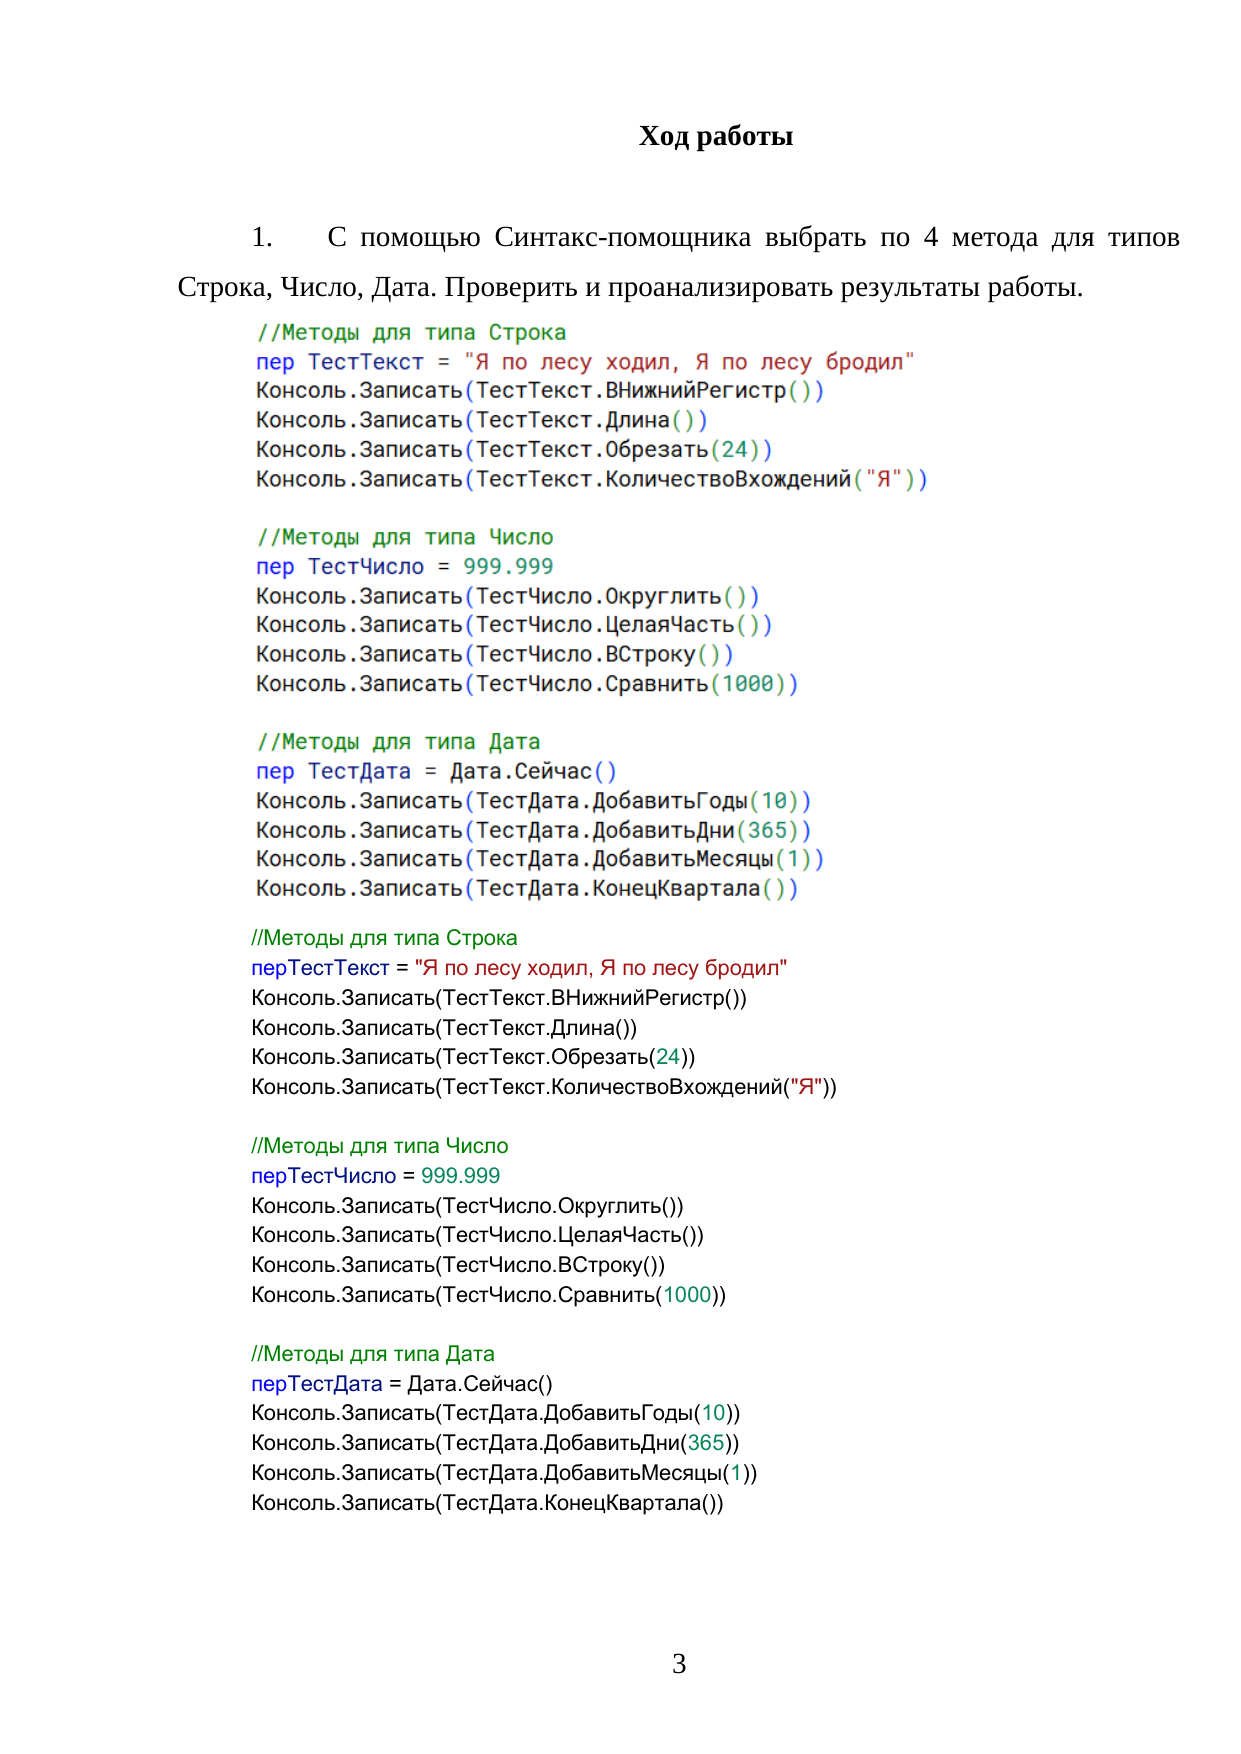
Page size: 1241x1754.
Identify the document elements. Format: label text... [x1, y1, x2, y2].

text перТестТекст = "Я по лесу ходил, Я по лесу бродил" [177, 951, 1181, 980]
text перТестЧисло = 999.999 [177, 1158, 1181, 1188]
text //Методы для типа Дата [177, 1336, 1181, 1366]
text Консоль.Записать(ТестДата.ДобавитьМесяцы(1)) [177, 1455, 1181, 1485]
text Консоль.Записать(ТестЧисло.Сравнить(1000)) [177, 1277, 1181, 1307]
text Консоль.Записать(ТестТекст.Длина()) [177, 1010, 1181, 1039]
text Консоль.Записать(ТестЧисло.ВСтроку()) [177, 1247, 1181, 1277]
text перТестДата = Дата.Сейчас() [177, 1366, 1181, 1396]
text Консоль.Записать(ТестДата.ДобавитьГоды(10)) [177, 1396, 1181, 1426]
text Консоль.Записать(ТестДата.КонецКвартала()) [177, 1485, 1181, 1514]
text Консоль.Записать(ТестТекст.КоличествоВхождений("Я")) [177, 1069, 1181, 1099]
text Консоль.Записать(ТестТекст.ВНижнийРегистр()) [177, 980, 1181, 1010]
text Консоль.Записать(ТестТекст.Обрезать(24)) [177, 1039, 1181, 1069]
subtitle Ход работы [177, 118, 1181, 152]
text //Методы для типа Число [177, 1129, 1181, 1158]
text 1. С помощью Синтакс-помощника выбрать по 4 метода для типов Строка, Число, Дата. Проверить и проанализировать результаты работы. [177, 219, 1181, 303]
picture [251, 319, 940, 907]
text Консоль.Записать(ТестЧисло.Округлить()) [177, 1188, 1181, 1218]
text Консоль.Записать(ТестДата.ДобавитьДни(365)) [177, 1426, 1181, 1455]
text //Методы для типа Строка [177, 921, 1181, 951]
text Консоль.Записать(ТестЧисло.ЦелаяЧасть()) [177, 1218, 1181, 1247]
